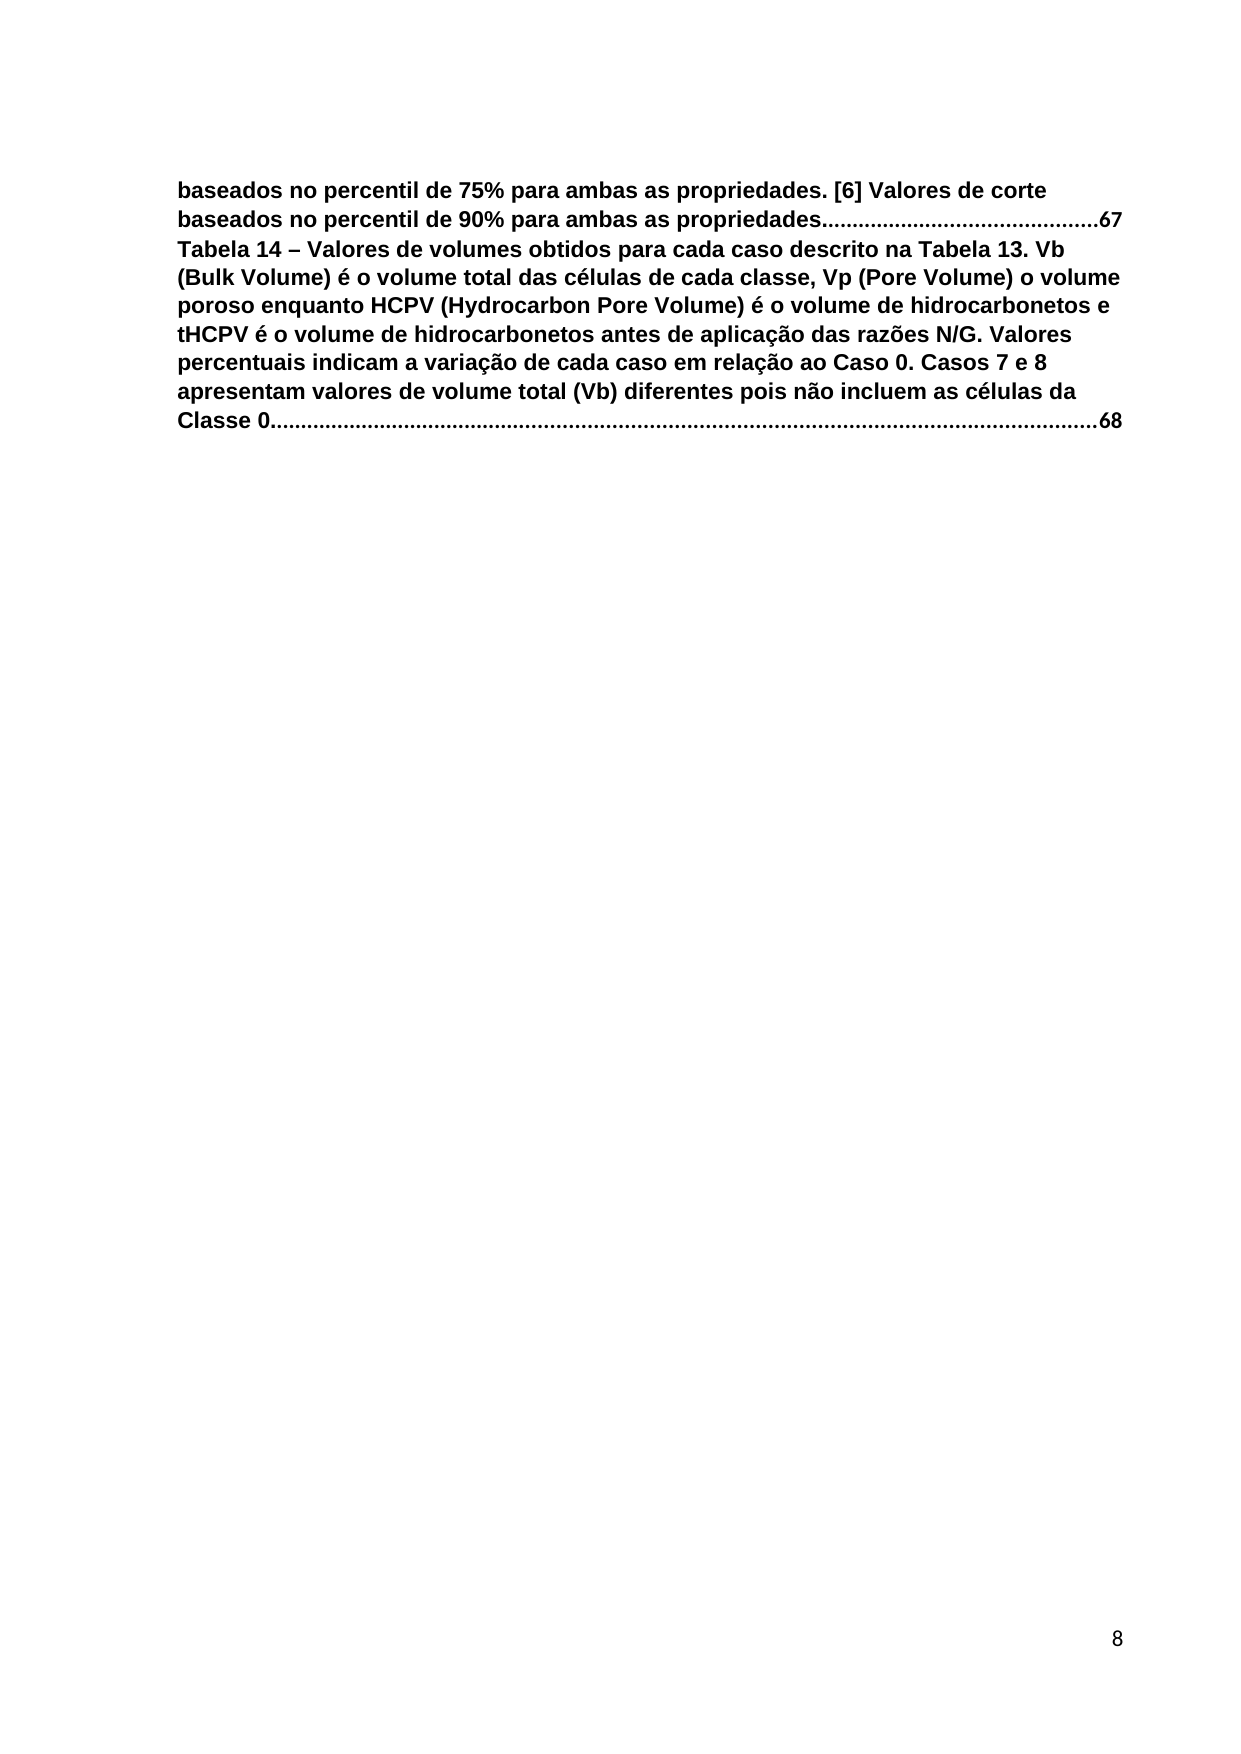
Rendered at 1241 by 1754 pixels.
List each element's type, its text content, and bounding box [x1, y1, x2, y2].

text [177, 177, 1123, 233]
text Tabela 14 – Valores de volumes obtidos para cada caso descrito na Tabela 13. Vb (Bulk Volume) é o volume total das células de cada classe, Vp (Pore Volume) o volume poroso enquanto HCPV (Hydrocarbon Pore Volume) é o volume de hidrocarbonetos e tHCPV é o volume de hidrocarbonetos antes de aplicação das razões N/G. Valores percentuais indicam a variação de cada caso em relação ao Caso 0. Casos 7 e 8 apresentam valores de volume total (Vb) diferentes pois não incluem as células da Classe 0. 68 [177, 236, 1123, 434]
